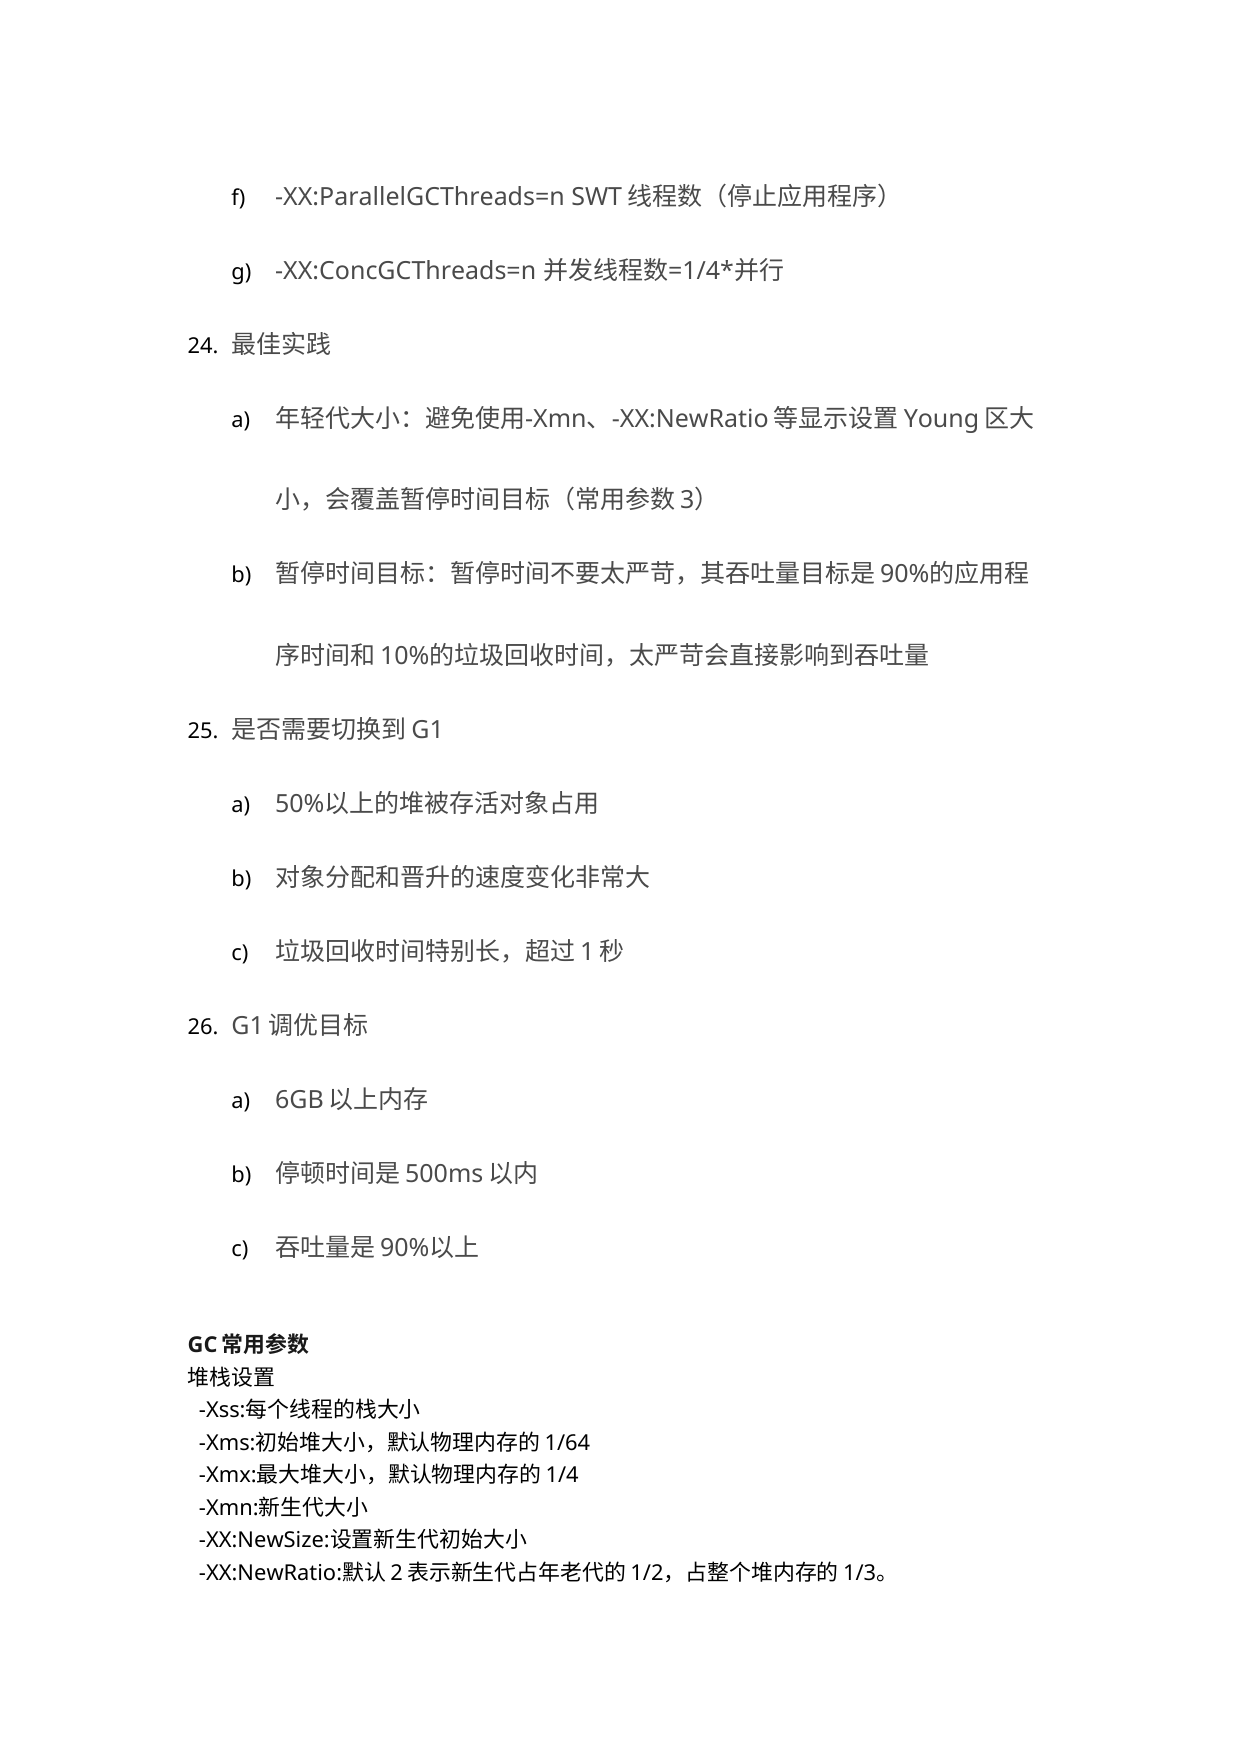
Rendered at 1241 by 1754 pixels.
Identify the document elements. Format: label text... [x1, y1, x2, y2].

text -Xms:初始堆大小，默认物理内存的1/64 [187, 1425, 1053, 1457]
text -XX:NewRatio:默认2表示新生代占年老代的1/2，占整个堆内存的1/3。 [187, 1555, 1053, 1587]
list -XX:ConcGCThreads=n 并发线程数=1/4*并行 [231, 236, 1053, 301]
list G1调优目标 [187, 991, 1053, 1056]
list 50%以上的堆被存活对象占用 [231, 769, 1053, 834]
text -Xmx:最大堆大小，默认物理内存的1/4 [187, 1457, 1053, 1490]
list 年轻代大小：避免使用-Xmn、-XX:NewRatio等显示设置Young区大小，会覆盖暂停时间目标（常用参数3） [231, 384, 1053, 530]
list 对象分配和晋升的速度变化非常大 [231, 843, 1053, 908]
list -XX:ParallelGCThreads=n SWT线程数（停止应用程序） [231, 162, 1053, 227]
list 垃圾回收时间特别长，超过1秒 [231, 917, 1053, 982]
list 吞吐量是90%以上 [231, 1213, 1053, 1278]
list 是否需要切换到G1 [187, 695, 1053, 760]
list 停顿时间是500ms以内 [231, 1139, 1053, 1204]
list 最佳实践 [187, 310, 1053, 375]
text -Xmn:新生代大小 [187, 1490, 1053, 1522]
text 堆栈设置 [187, 1360, 1053, 1392]
text -Xss:每个线程的栈大小 [187, 1392, 1053, 1425]
list 6GB以上内存 [231, 1065, 1053, 1130]
list 暂停时间目标：暂停时间不要太严苛，其吞吐量目标是90%的应用程序时间和10%的垃圾回收时间，太严苛会直接影响到吞吐量 [231, 539, 1053, 686]
text GC常用参数 [187, 1327, 1053, 1360]
text -XX:NewSize:设置新生代初始大小 [187, 1522, 1053, 1555]
